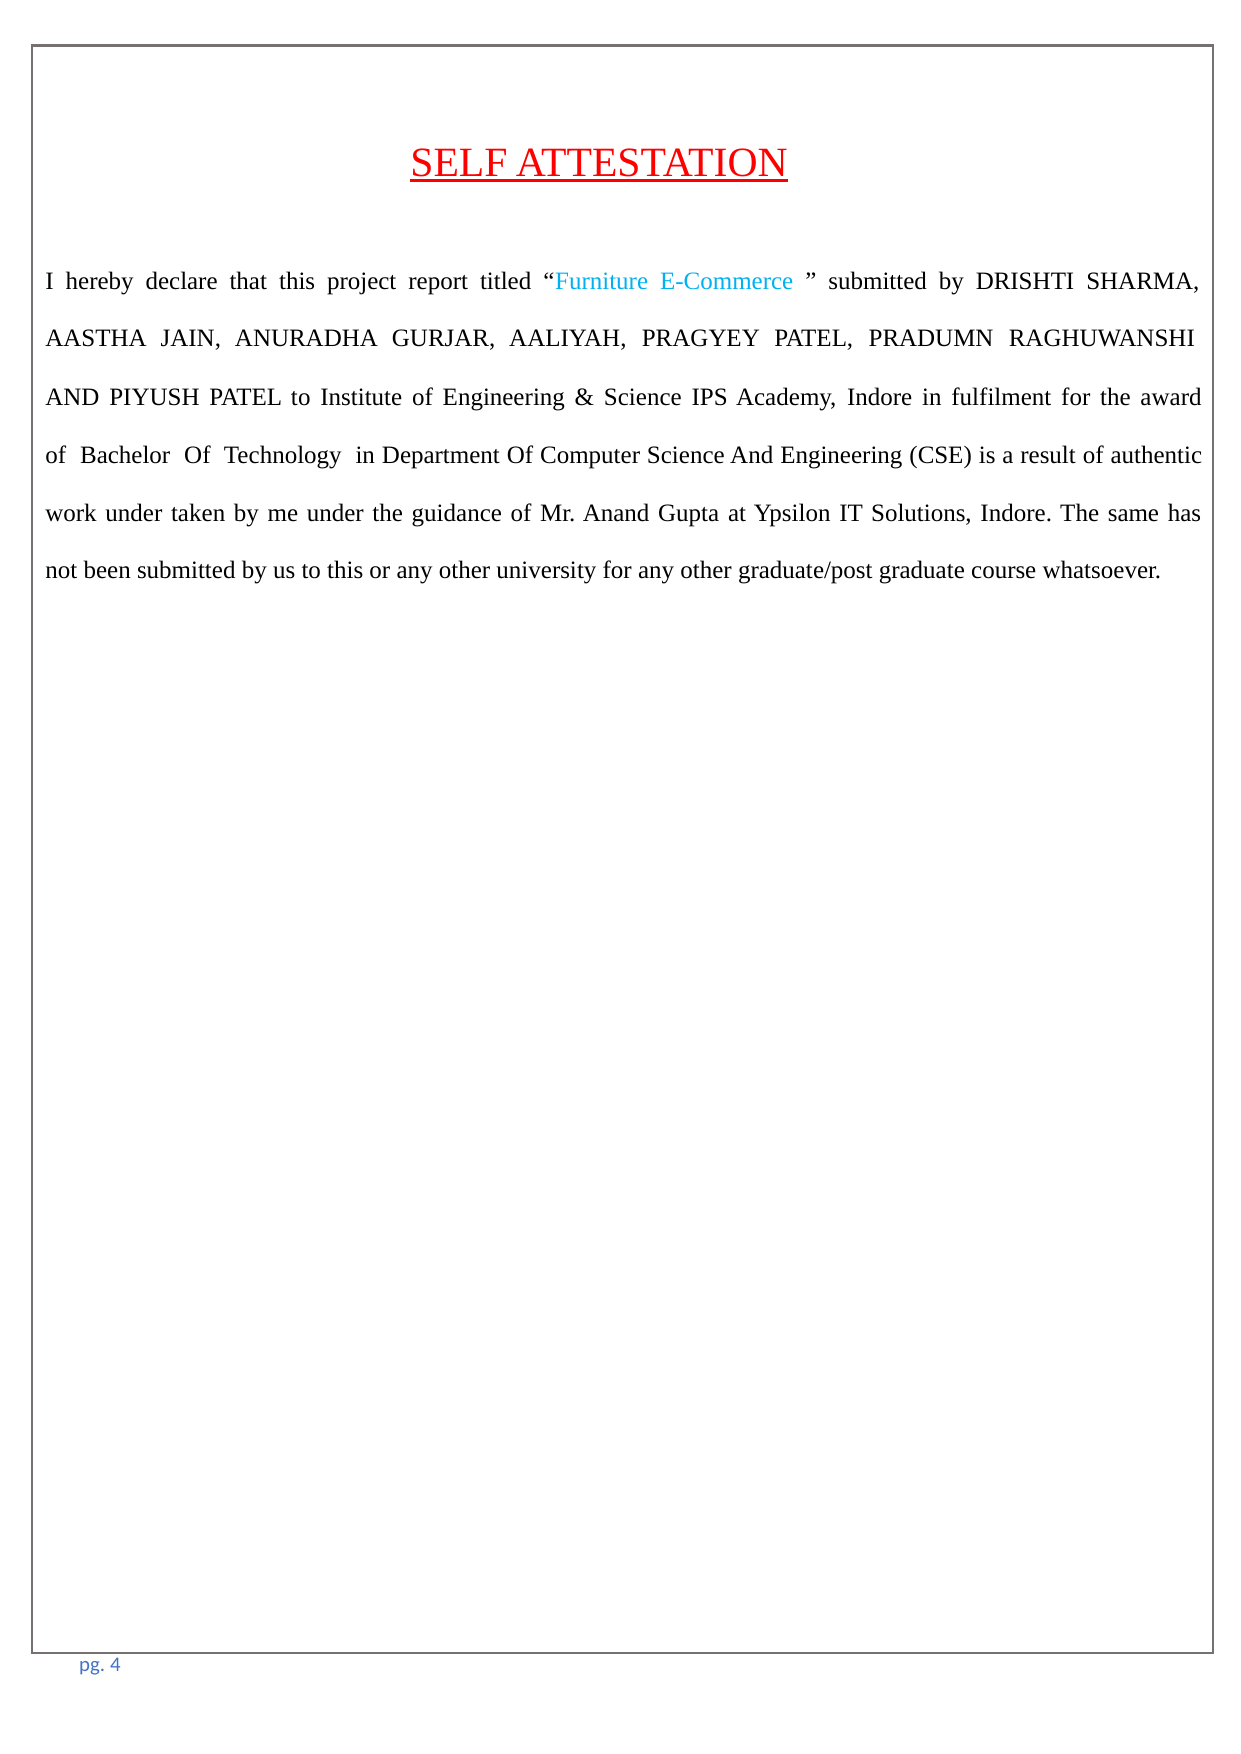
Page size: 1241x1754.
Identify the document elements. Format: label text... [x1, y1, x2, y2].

table_cell SELF ATTESTATION I hereby declare that this project report titled “Furniture E-Commerce ” submitted by DRISHTI SHARMA, AASTHA JAIN, ANURADHA GURJAR, AALIYAH, PRAGYEY PATEL, PRADUMN RAGHUWANSHI AND PIYUSH PATEL to Institute of Engineering & Science IPS Academy, Indore in fulfilment for the award of Bachelor Of Technology in Department Of Computer Science And Engineering (CSE) is a result of authentic work under taken by me under the guidance of Mr. Anand Gupta at Ypsilon IT Solutions, Indore. The same has not been submitted by us to this or any other university for any other graduate/post graduate course whatsoever. [33, 47, 1212, 1651]
